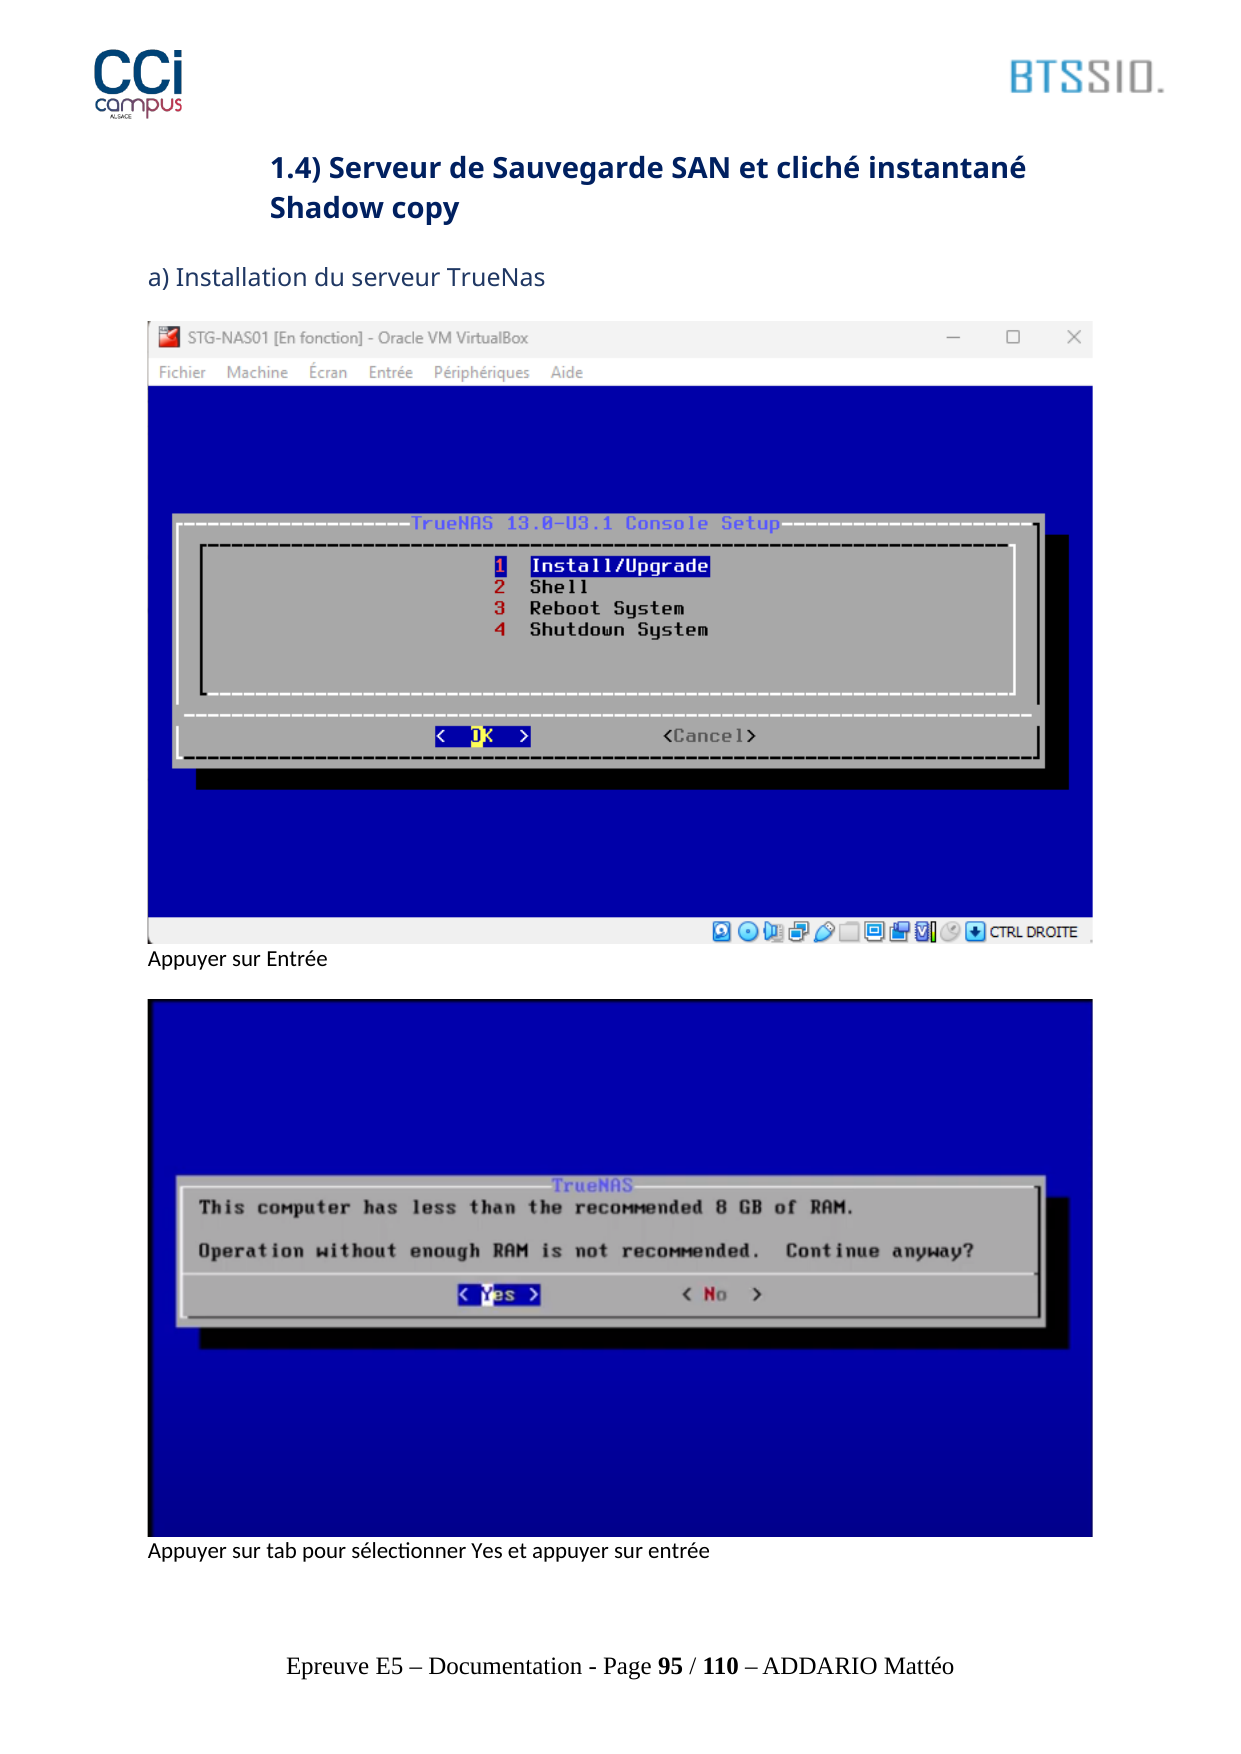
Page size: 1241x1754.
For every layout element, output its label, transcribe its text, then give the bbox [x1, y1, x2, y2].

subtitle a) Installation du serveur TrueNas [148, 259, 1092, 293]
text Appuyer sur tab pour sélectionner Yes et appuyer sur entrée [148, 1537, 1092, 1565]
picture [81, 45, 195, 123]
picture [147, 321, 1093, 944]
subtitle 1.4) Serveur de Sauvegarde SAN et cliché instantané Shadow copy [269, 148, 1092, 227]
picture [1004, 46, 1169, 104]
text Appuyer sur Entrée [148, 944, 1092, 972]
picture [147, 999, 1093, 1537]
